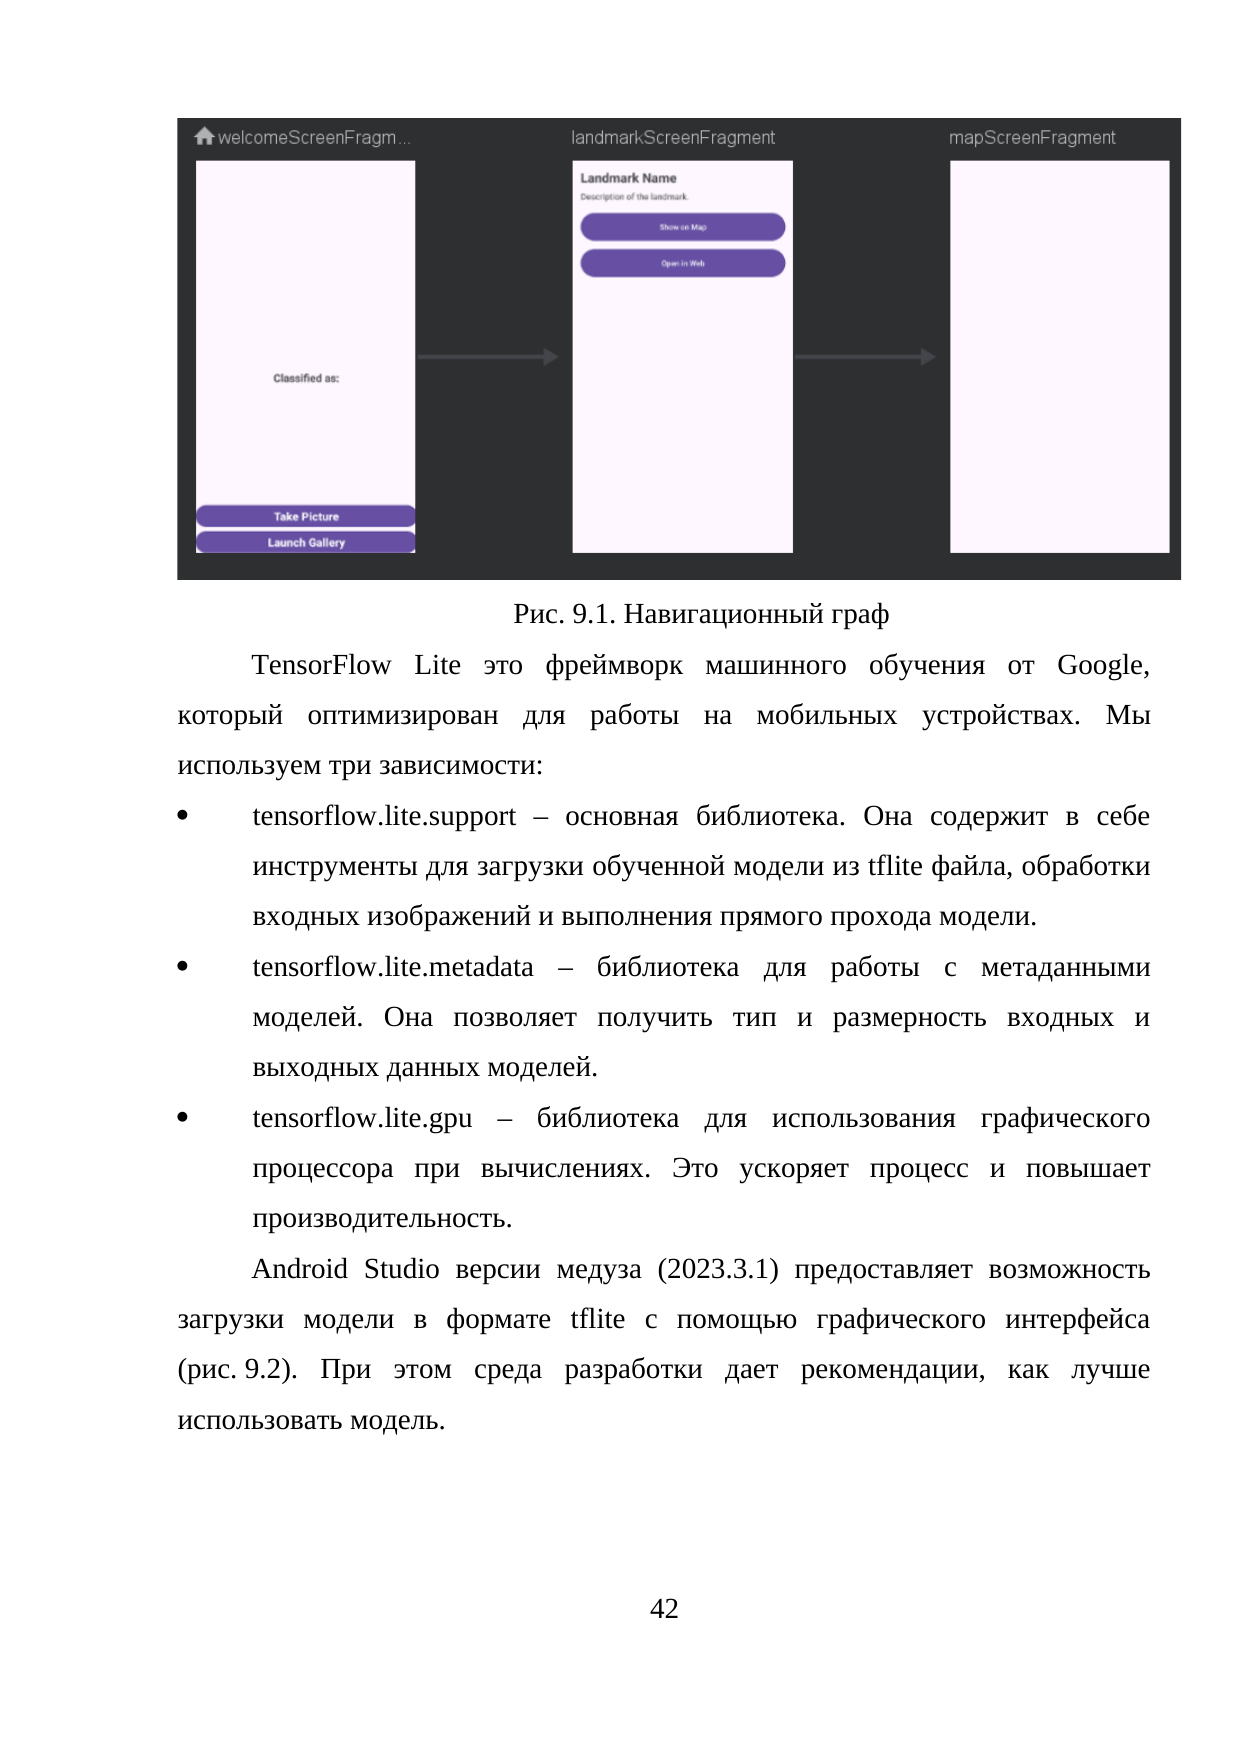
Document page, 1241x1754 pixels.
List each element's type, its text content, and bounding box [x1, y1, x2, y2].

list tensorflow.lite.gpu – библиотека для использования графического процессора при вычислениях. Это ускоряет процесс и повышает производительность. [177, 1100, 1152, 1234]
list tensorflow.lite.metadata – библиотека для работы с метаданными моделей. Она позволяет получить тип и размерность входных и выходных данных моделей. [177, 949, 1152, 1083]
picture [177, 118, 1182, 580]
text TensorFlow Lite это фреймворк машинного обучения от Google, который оптимизирован для работы на мобильных устройствах. Мы используем три зависимости: [177, 647, 1152, 781]
text Android Studio версии медуза (2023.3.1) предоставляет возможность загрузки модели в формате tflite с помощью графического интерфейса (рис. 9.2). При этом среда разработки дает рекомендации, как лучше использовать модель. [177, 1251, 1152, 1435]
text Рис. 9.1. Навигационный граф [177, 596, 1152, 630]
list tensorflow.lite.support – основная библиотека. Она содержит в себе инструменты для загрузки обученной модели из tflite файла, обработки входных изображений и выполнения прямого прохода модели. [177, 798, 1152, 932]
